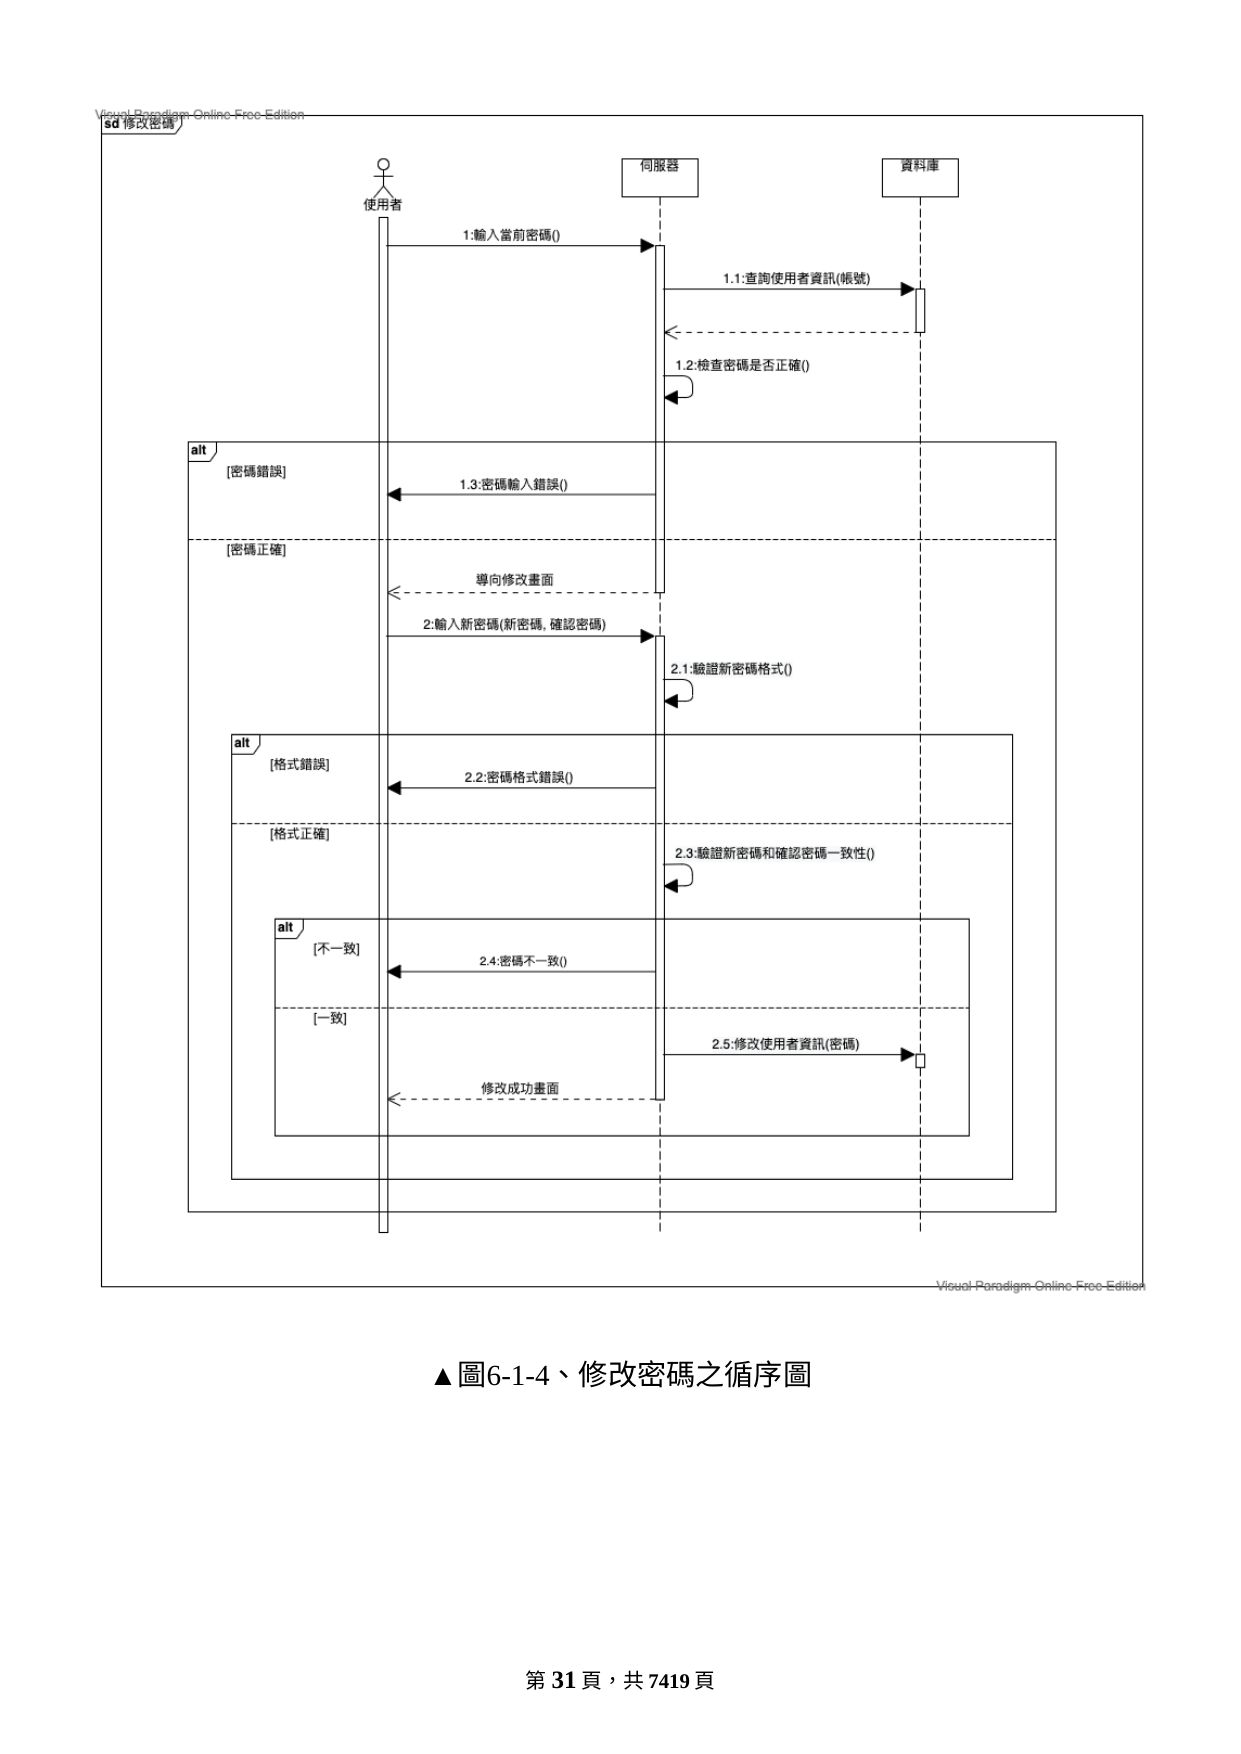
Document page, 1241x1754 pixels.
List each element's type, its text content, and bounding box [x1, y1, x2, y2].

picture [88, 102, 1152, 1296]
